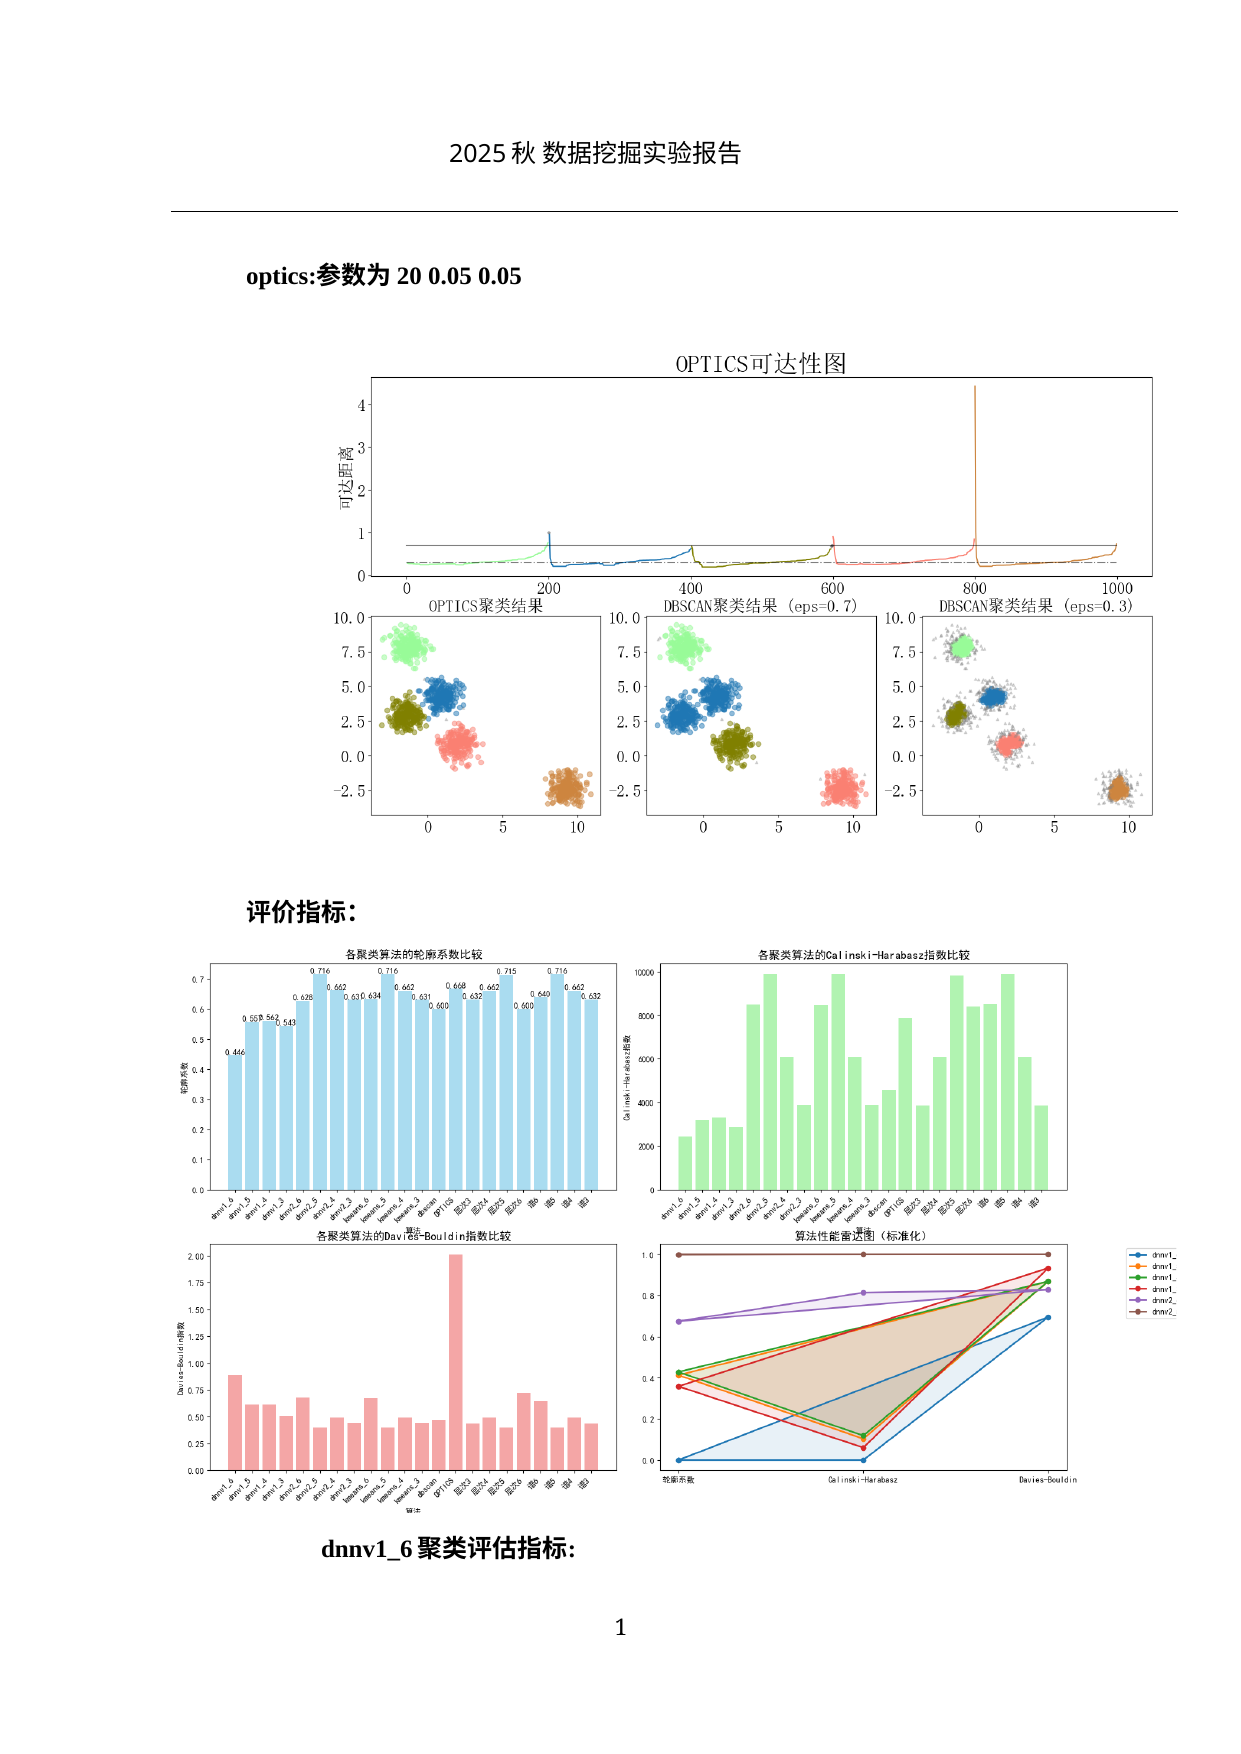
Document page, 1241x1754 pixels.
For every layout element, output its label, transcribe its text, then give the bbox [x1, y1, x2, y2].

text dnnv1_6聚类评估指标: [246, 1528, 1129, 1564]
picture [170, 945, 1177, 1513]
text optics:参数为20 0.05 0.05 [171, 256, 1129, 292]
picture [245, 310, 1241, 877]
text 评价指标： [171, 893, 1129, 945]
